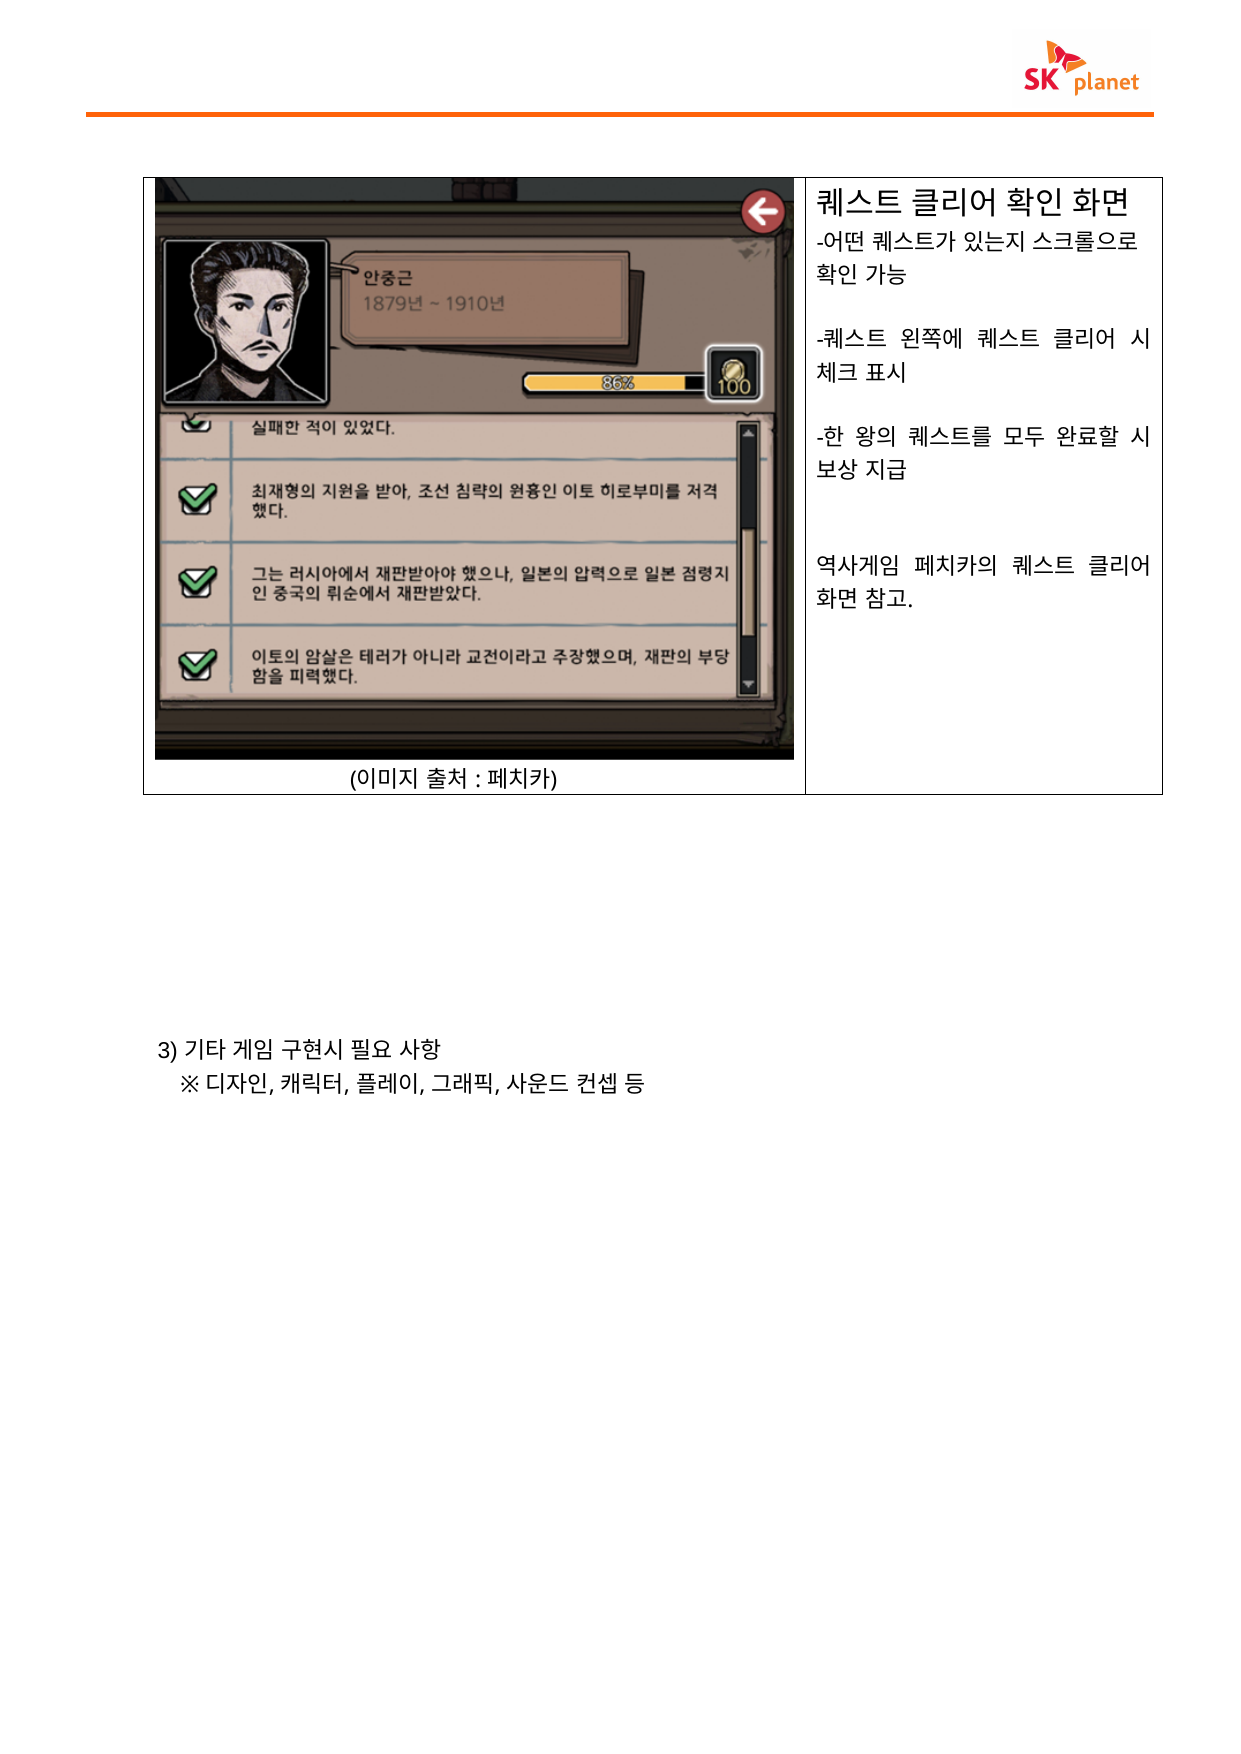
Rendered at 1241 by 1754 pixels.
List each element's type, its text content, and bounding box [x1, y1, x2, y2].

table_cell (이미지 출처 : 페치카) [144, 178, 805, 794]
text 3) 기타 게임 구현시 필요 사항 [155, 1032, 1152, 1066]
text ※ 디자인, 캐릭터, 플레이, 그래픽, 사운드 컨셉 등 [155, 1066, 1152, 1099]
picture [155, 178, 794, 761]
table_cell 퀘스트 클리어 확인 화면 -어떤 퀘스트가 있는지 스크롤으로 확인 가능 -퀘스트 왼쪽에 퀘스트 클리어 시 체크 표시 -한 왕의 퀘스트를 모두 완료할 시 보상 지급 역사게임 페치카의 퀘스트 클리어 화면 참고. [806, 178, 1162, 794]
picture [1012, 29, 1152, 108]
